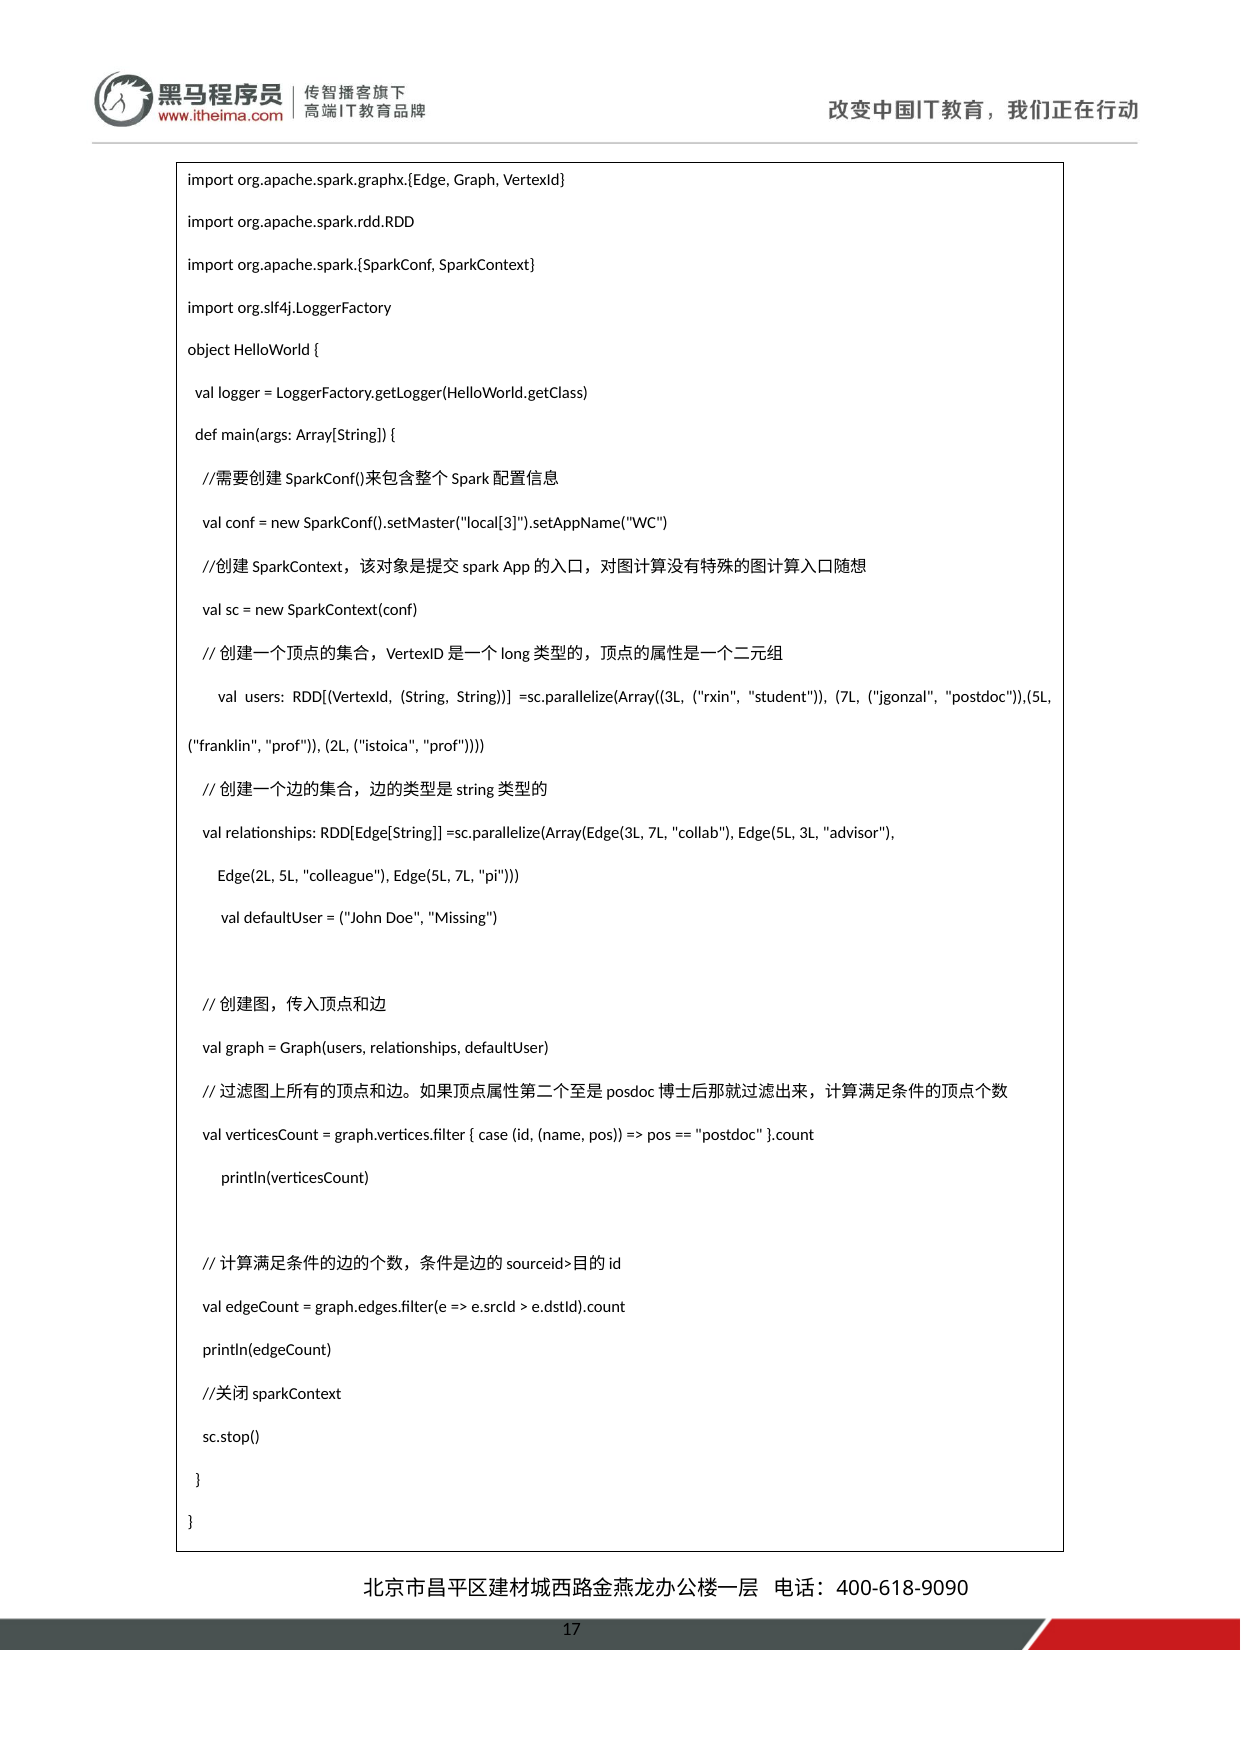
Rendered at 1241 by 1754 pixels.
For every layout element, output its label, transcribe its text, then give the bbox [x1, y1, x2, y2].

picture [0, 1559, 1241, 1650]
picture [0, 1, 1241, 151]
